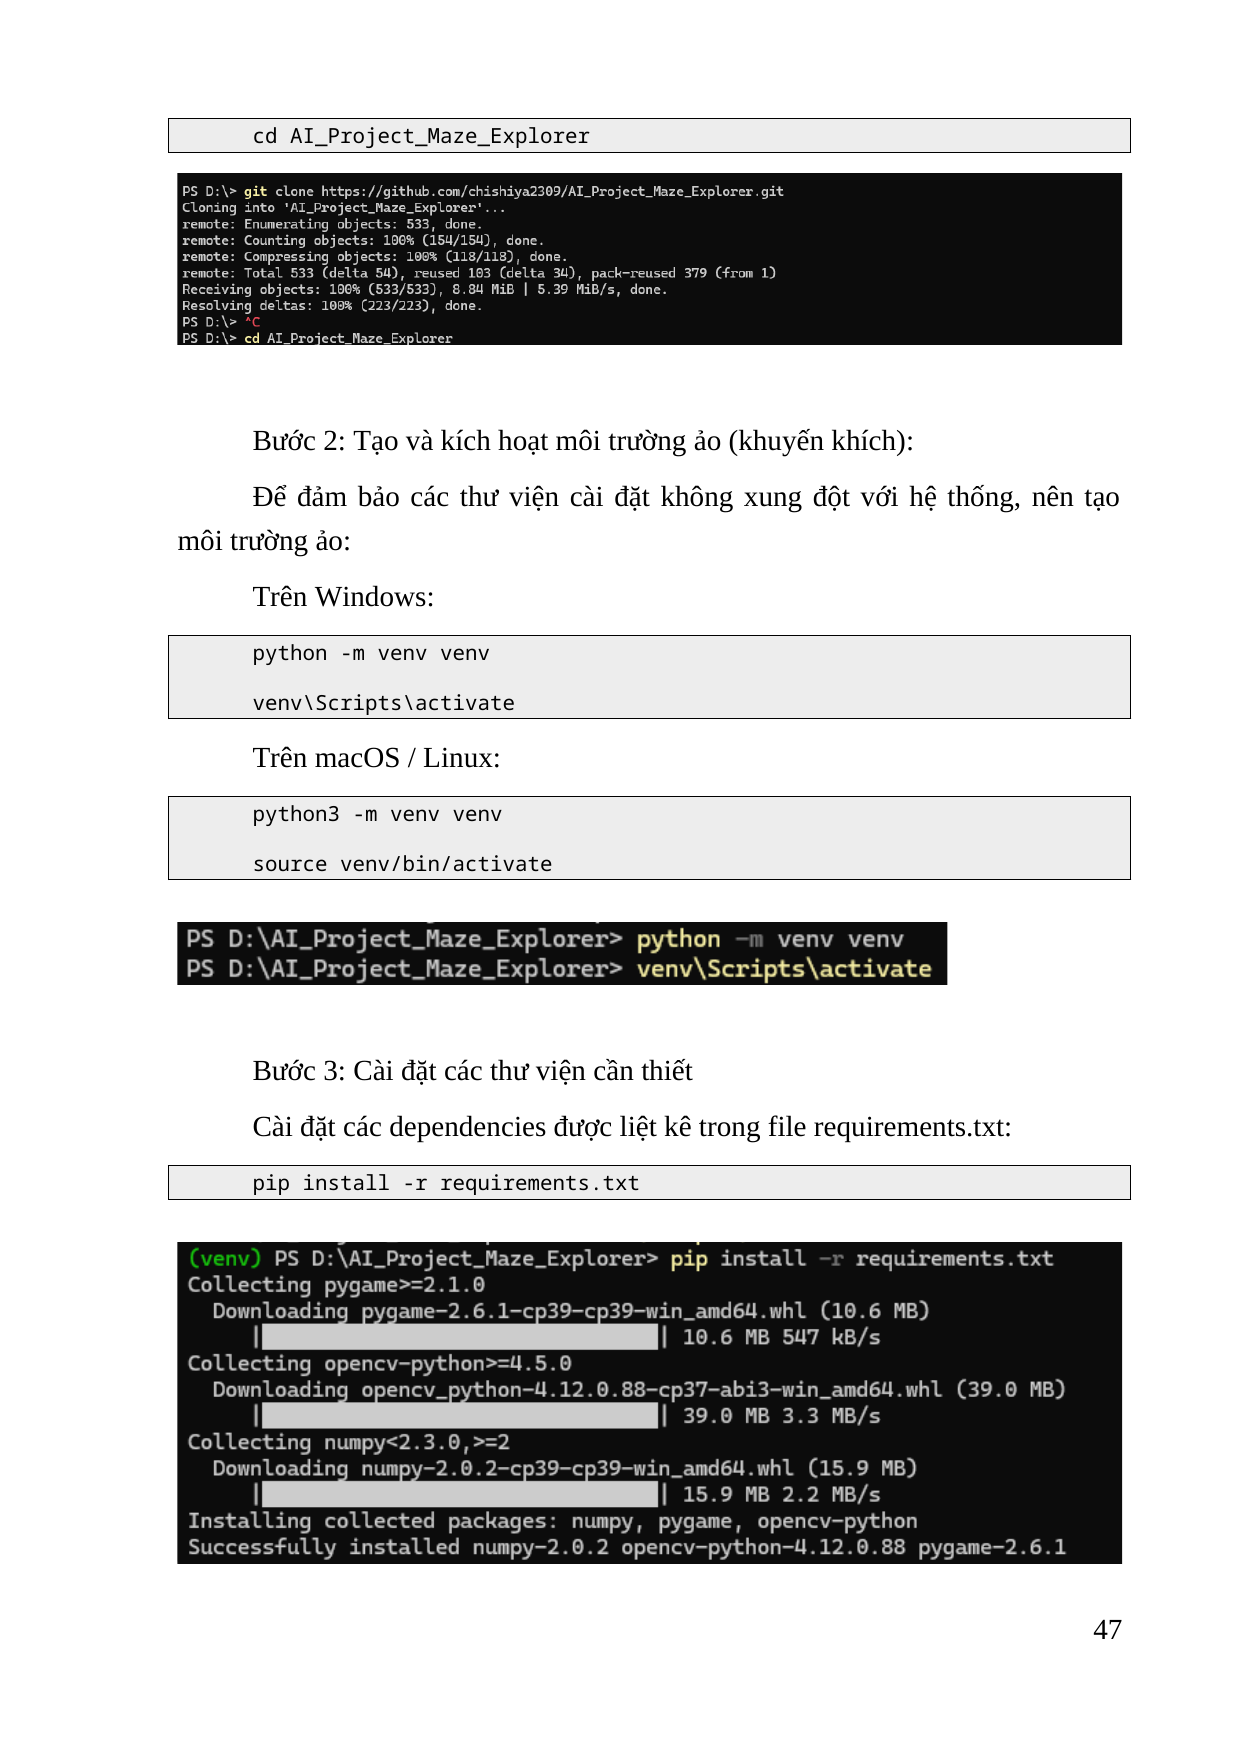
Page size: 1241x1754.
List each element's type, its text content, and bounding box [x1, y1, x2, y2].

picture [177, 922, 948, 985]
text venv\Scripts\activate [169, 684, 1130, 718]
text Bước 3: Cài đặt các thư viện cần thiết [177, 1053, 1122, 1087]
picture [177, 1242, 1123, 1564]
text pip install -r requirements.txt [169, 1166, 1130, 1199]
text Trên Windows: [177, 579, 1122, 613]
text Bước 2: Tạo và kích hoạt môi trường ảo (khuyến khích): [177, 423, 1122, 457]
text python3 -m venv venv [169, 797, 1130, 828]
text cd AI_Project_Maze_Explorer [169, 119, 1130, 152]
picture [177, 173, 1123, 345]
text python -m venv venv [169, 636, 1130, 667]
text Cài đặt các dependencies được liệt kê trong file requirements.txt: [177, 1109, 1122, 1143]
text Để đảm bảo các thư viện cài đặt không xung đột với hệ thống, nên tạo môi trường ảo: [177, 479, 1122, 557]
text Trên macOS / Linux: [177, 740, 1122, 774]
text source venv/bin/activate [169, 846, 1130, 879]
